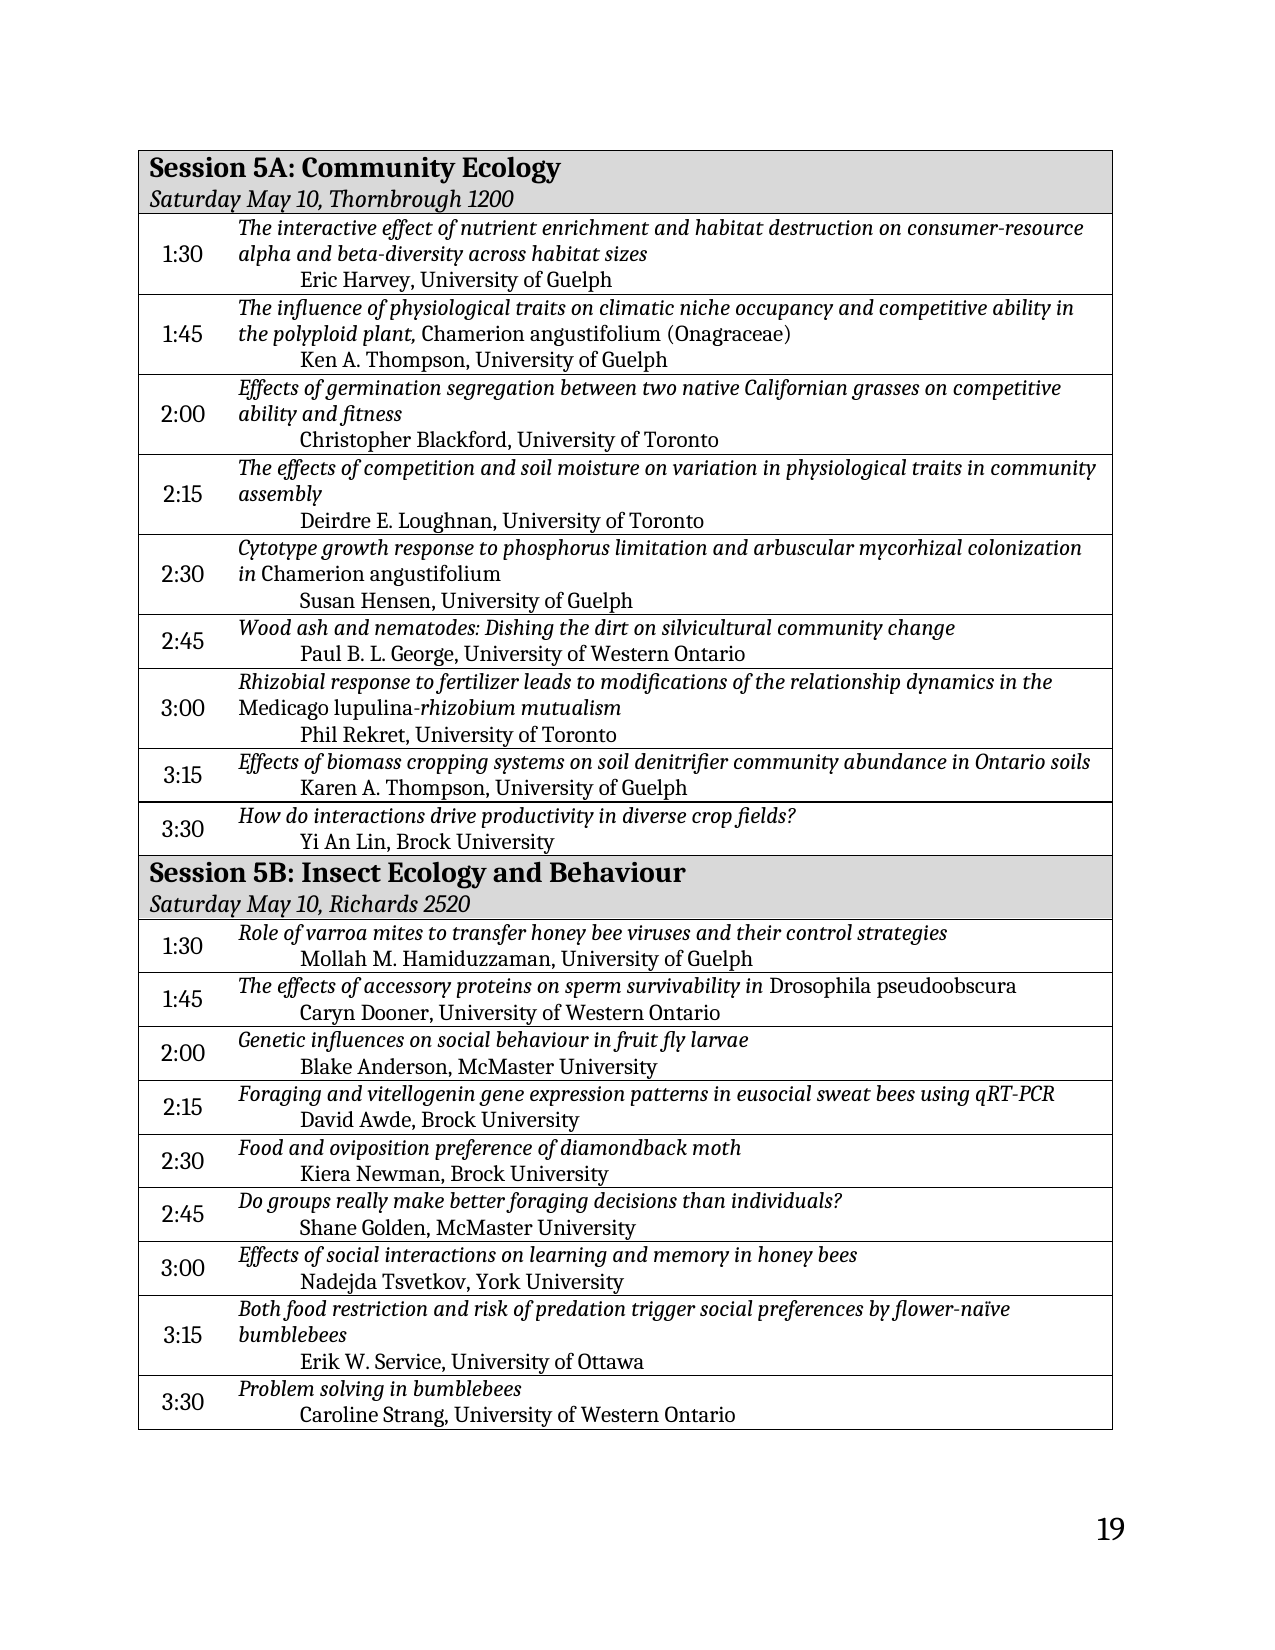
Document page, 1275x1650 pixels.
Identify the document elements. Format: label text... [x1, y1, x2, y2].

table_cell 3:15 [139, 1296, 227, 1375]
table_cell The effects of accessory proteins on sperm survivability in Drosophila pseudoobscura Caryn Dooner, University of Western Ontario [227, 973, 1112, 1026]
table_cell The interactive effect of nutrient enrichment and habitat destruction on consumer-resource alpha and beta-diversity across habitat sizes Eric Harvey, University of Guelph [227, 214, 1112, 293]
table_cell 3:15 [139, 749, 227, 801]
table_cell Effects of social interactions on learning and memory in honey bees Nadejda Tsvetkov, York University [227, 1242, 1112, 1295]
table_cell 3:30 [139, 803, 227, 855]
table_header Session 5A: Community Ecology Saturday May 10, Thornbrough 1200 [139, 151, 1112, 213]
table_cell 1:30 [139, 214, 227, 293]
table_cell Session 5B: Insect Ecology and Behaviour Saturday May 10, Richards 2520 [139, 856, 1112, 918]
table_cell Rhizobial response to fertilizer leads to modifications of the relationship dynamics in the Medicago lupulina-rhizobium mutualism Phil Rekret, University of Toronto [227, 669, 1112, 748]
table_cell Foraging and vitellogenin gene expression patterns in eusocial sweat bees using qRT-PCR David Awde, Brock University [227, 1081, 1112, 1133]
table_cell The influence of physiological traits on climatic niche occupancy and competitive ability in the polyploid plant, Chamerion angustifolium (Onagraceae) Ken A. Thompson, University of Guelph [227, 295, 1112, 373]
table_cell 2:30 [139, 1135, 227, 1187]
table_cell 1:45 [139, 295, 227, 373]
table_cell Food and oviposition preference of diamondback moth Kiera Newman, Brock University [227, 1135, 1112, 1187]
table_cell Wood ash and nematodes: Dishing the dirt on silvicultural community change Paul B. L. George, University of Western Ontario [227, 615, 1112, 668]
table_cell 2:30 [139, 535, 227, 614]
table_cell Both food restriction and risk of predation trigger social preferences by flower-naïve bumblebees Erik W. Service, University of Ottawa [227, 1296, 1112, 1375]
table_cell Problem solving in bumblebees Caroline Strang, University of Western Ontario [227, 1376, 1112, 1429]
table_cell 2:15 [139, 455, 227, 534]
table_cell 2:45 [139, 1188, 227, 1241]
table_cell 2:00 [139, 375, 227, 454]
table_cell Genetic influences on social behaviour in fruit fly larvae Blake Anderson, McMaster University [227, 1027, 1112, 1080]
table_cell Effects of biomass cropping systems on soil denitrifier community abundance in Ontario soils Karen A. Thompson, University of Guelph [227, 749, 1112, 801]
table_cell 2:00 [139, 1027, 227, 1080]
table_cell Cytotype growth response to phosphorus limitation and arbuscular mycorhizal colonization in Chamerion angustifolium Susan Hensen, University of Guelph [227, 535, 1112, 614]
table_cell Role of varroa mites to transfer honey bee viruses and their control strategies Mollah M. Hamiduzzaman, University of Guelph [227, 920, 1112, 972]
table_cell 3:00 [139, 1242, 227, 1295]
table_cell 1:45 [139, 973, 227, 1026]
table_cell Effects of germination segregation between two native Californian grasses on competitive ability and fitness Christopher Blackford, University of Toronto [227, 375, 1112, 454]
table_cell The effects of competition and soil moisture on variation in physiological traits in community assembly Deirdre E. Loughnan, University of Toronto [227, 455, 1112, 534]
table_cell How do interactions drive productivity in diverse crop fields? Yi An Lin, Brock University [227, 803, 1112, 855]
table_cell 3:00 [139, 669, 227, 748]
table_cell 2:45 [139, 615, 227, 668]
table_cell 3:30 [139, 1376, 227, 1429]
table_cell 2:15 [139, 1081, 227, 1133]
table_cell 1:30 [139, 920, 227, 972]
table_cell Do groups really make better foraging decisions than individuals? Shane Golden, McMaster University [227, 1188, 1112, 1241]
